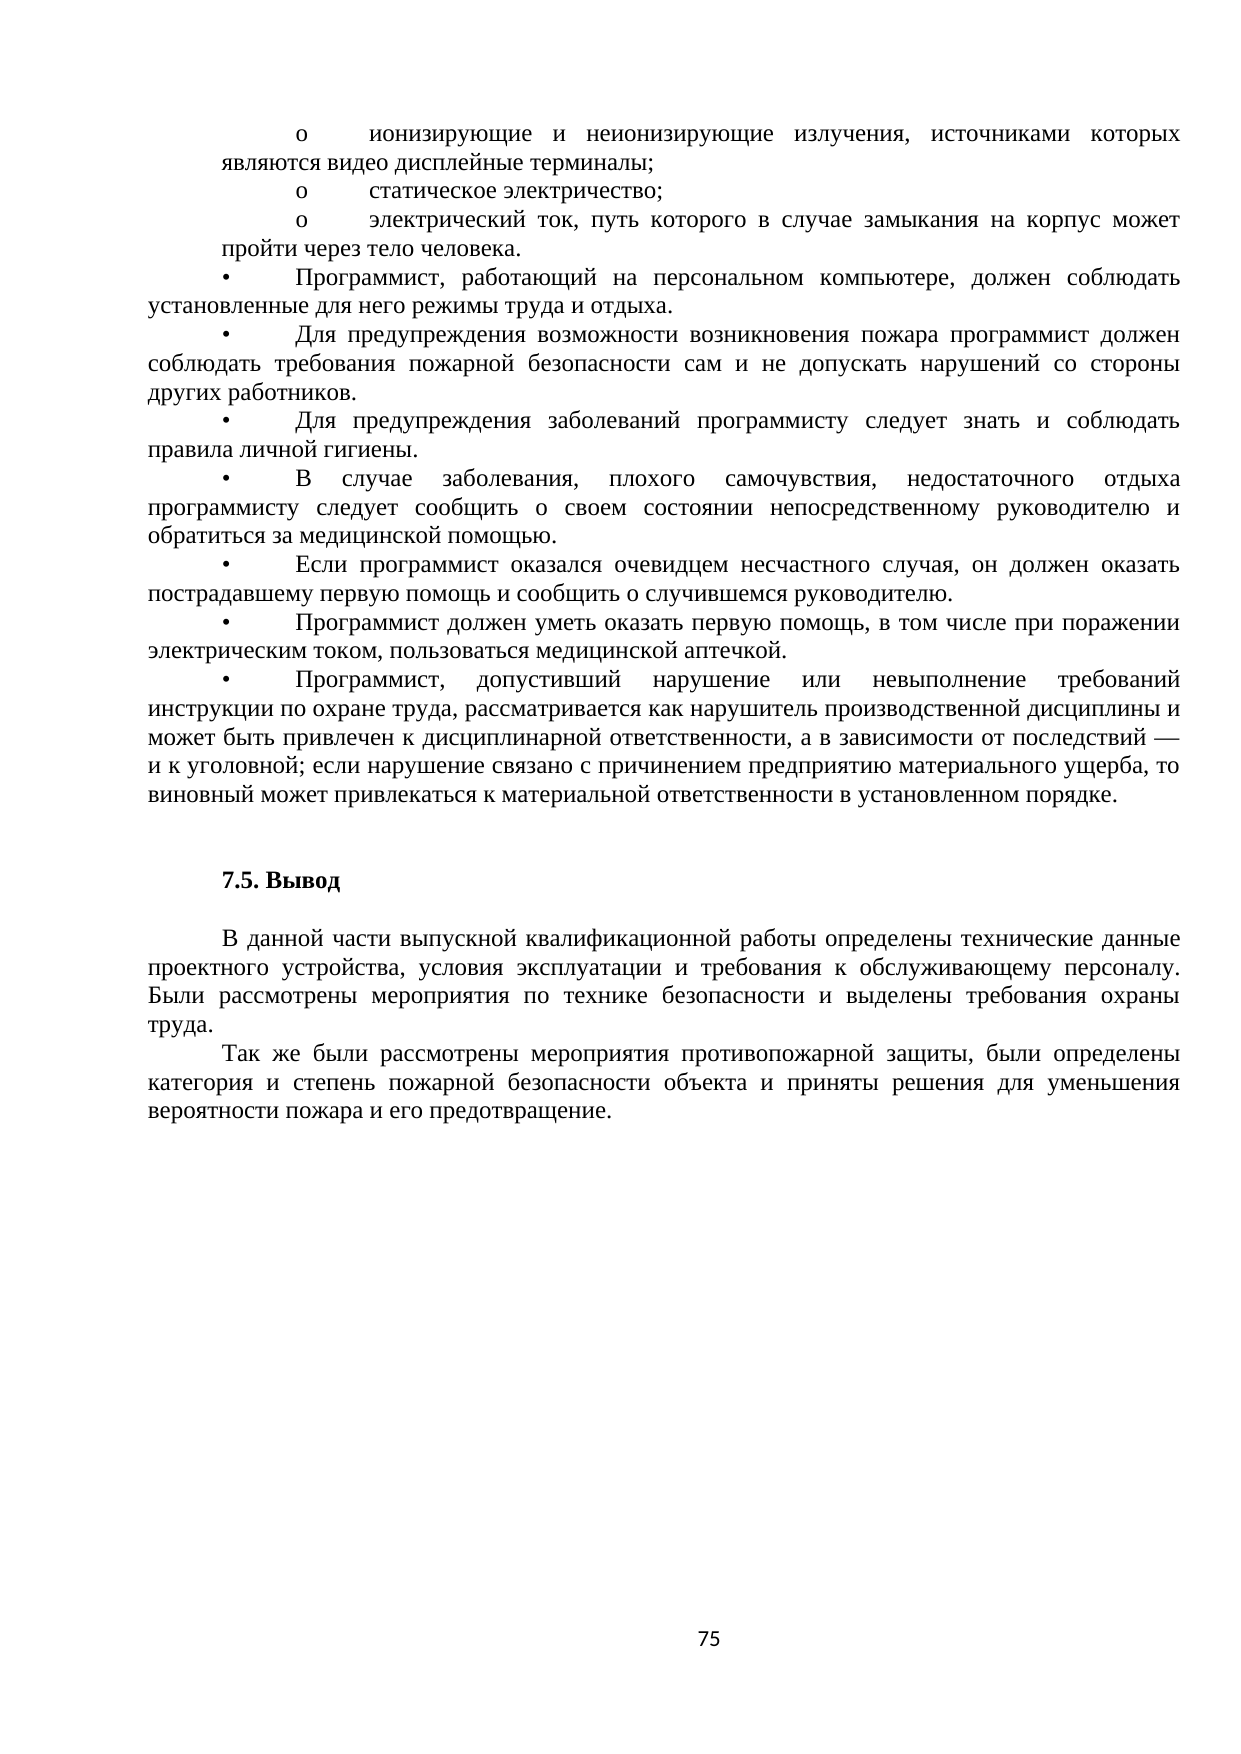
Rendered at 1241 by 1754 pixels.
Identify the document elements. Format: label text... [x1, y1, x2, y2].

text o статическое электричество; [221, 176, 1181, 204]
text • В случае заболевания, плохого самочувствия, недостаточного отдыха программисту следует сообщить о своем состоянии непосредственному руководителю и обратиться за медицинской помощью. [148, 463, 1181, 549]
text • Для предупреждения возможности возникновения пожара программист должен соблюдать требования пожарной безопасности сам и не допускать нарушений со стороны других работников. [148, 319, 1181, 406]
text • Программист должен уметь оказать первую помощь, в том числе при поражении электрическим током, пользоваться медицинской аптечкой. [148, 607, 1181, 664]
text 7.5. Вывод [148, 866, 1181, 894]
text • Если программист оказался очевидцем несчастного случая, он должен оказать пострадавшему первую помощь и сообщить о случившемся руководителю. [148, 549, 1181, 607]
text Так же были рассмотрены мероприятия противопожарной защиты, были определены категория и степень пожарной безопасности объекта и приняты решения для уменьшения вероятности пожара и его предотвращение. [148, 1038, 1181, 1124]
text • Для предупреждения заболеваний программисту следует знать и соблюдать правила личной гигиены. [148, 406, 1181, 463]
text В данной части выпускной квалификационной работы определены технические данные проектного устройства, условия эксплуатации и требования к обслуживающему персоналу. Были рассмотрены мероприятия по технике безопасности и выделены требования охраны труда. [148, 923, 1181, 1038]
text • Программист, работающий на персональном компьютере, должен соблюдать установленные для него режимы труда и отдыха. [148, 262, 1181, 319]
text • Программист, допустивший нарушение или невыполнение требований инструкции по охране труда, рассматривается как нарушитель производственной дисциплины и может быть привлечен к дисциплинарной ответственности, а в зависимости от последствий — и к уголовной; если нарушение связано с причинением предприятию материального ущерба, то виновный может привлекаться к материальной ответственности в установленном порядке. [148, 664, 1181, 808]
text o ионизирующие и неионизирующие излучения, источниками которых являются видео дисплейные терминалы; [221, 118, 1181, 176]
text o электрический ток, путь которого в случае замыкания на корпус может пройти через тело человека. [221, 204, 1181, 262]
